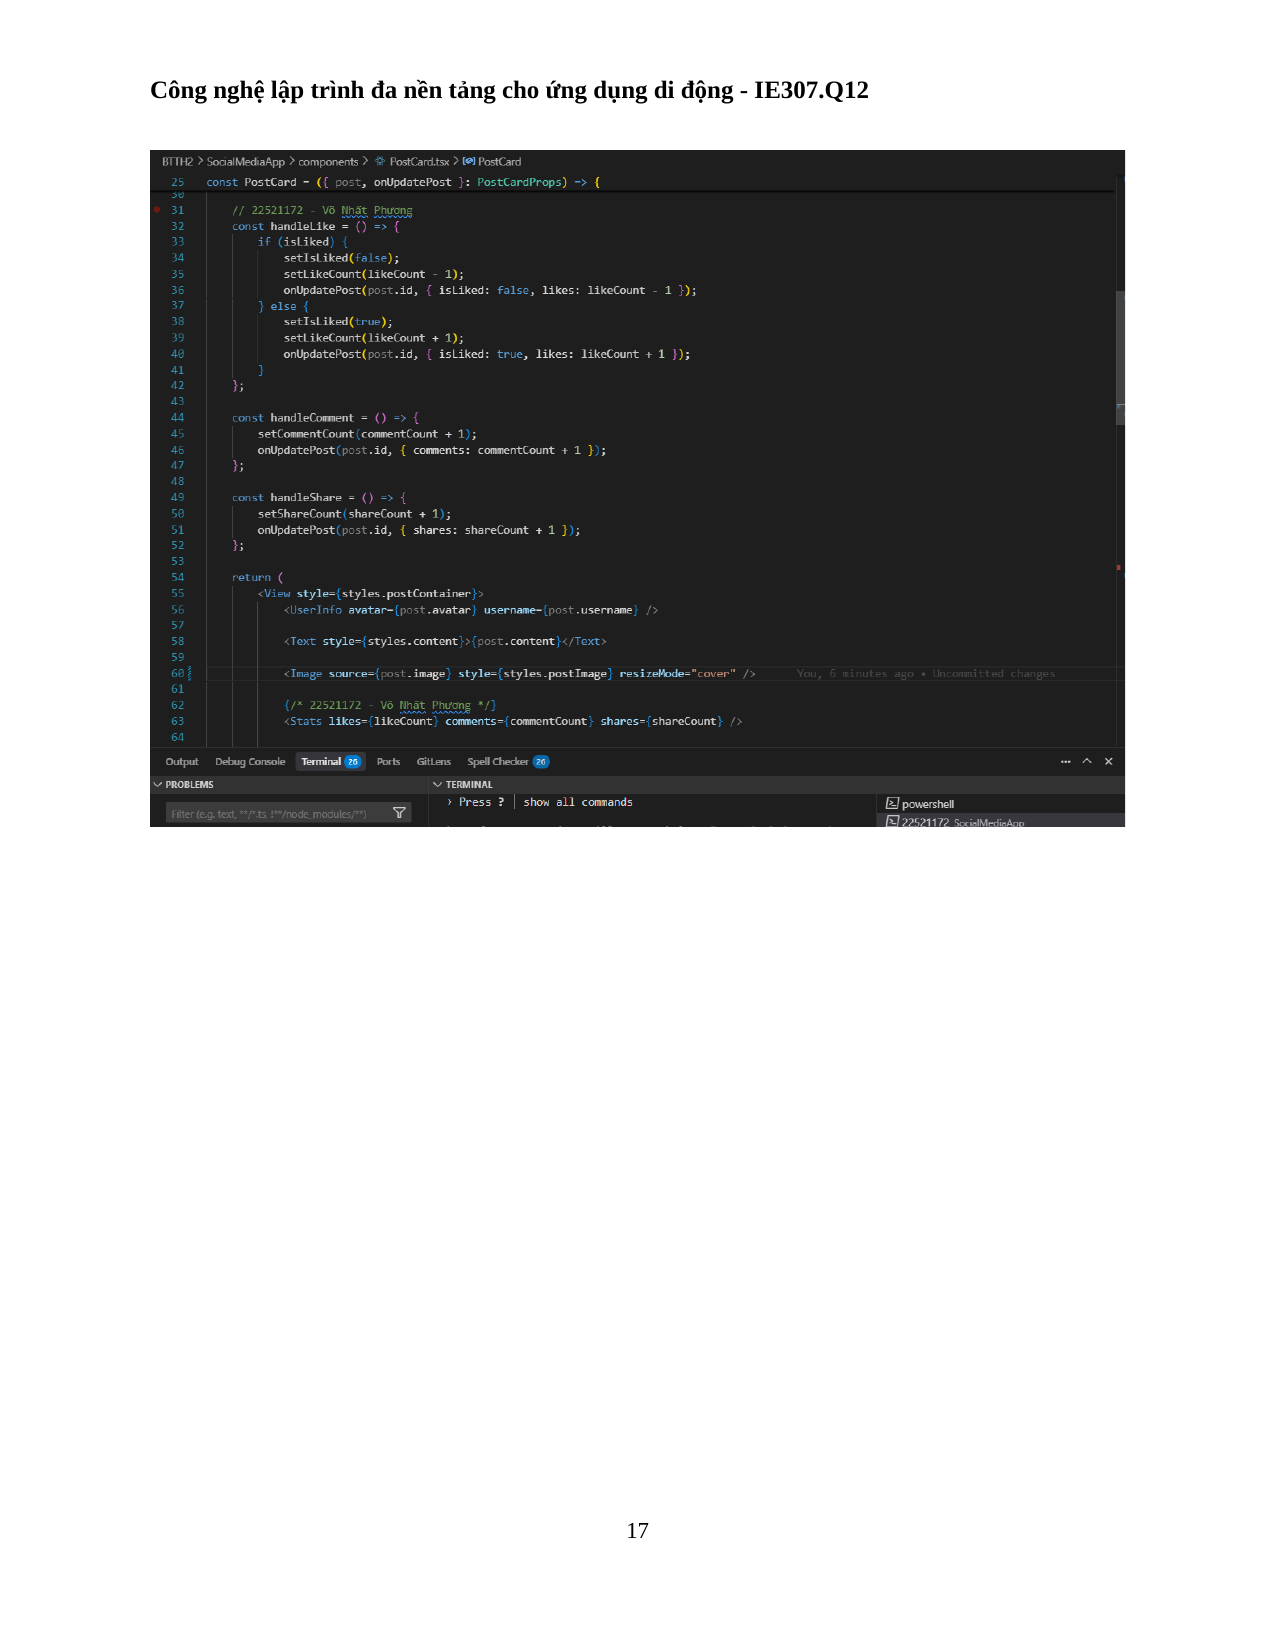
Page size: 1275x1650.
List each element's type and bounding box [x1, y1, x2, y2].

picture [150, 150, 1125, 827]
